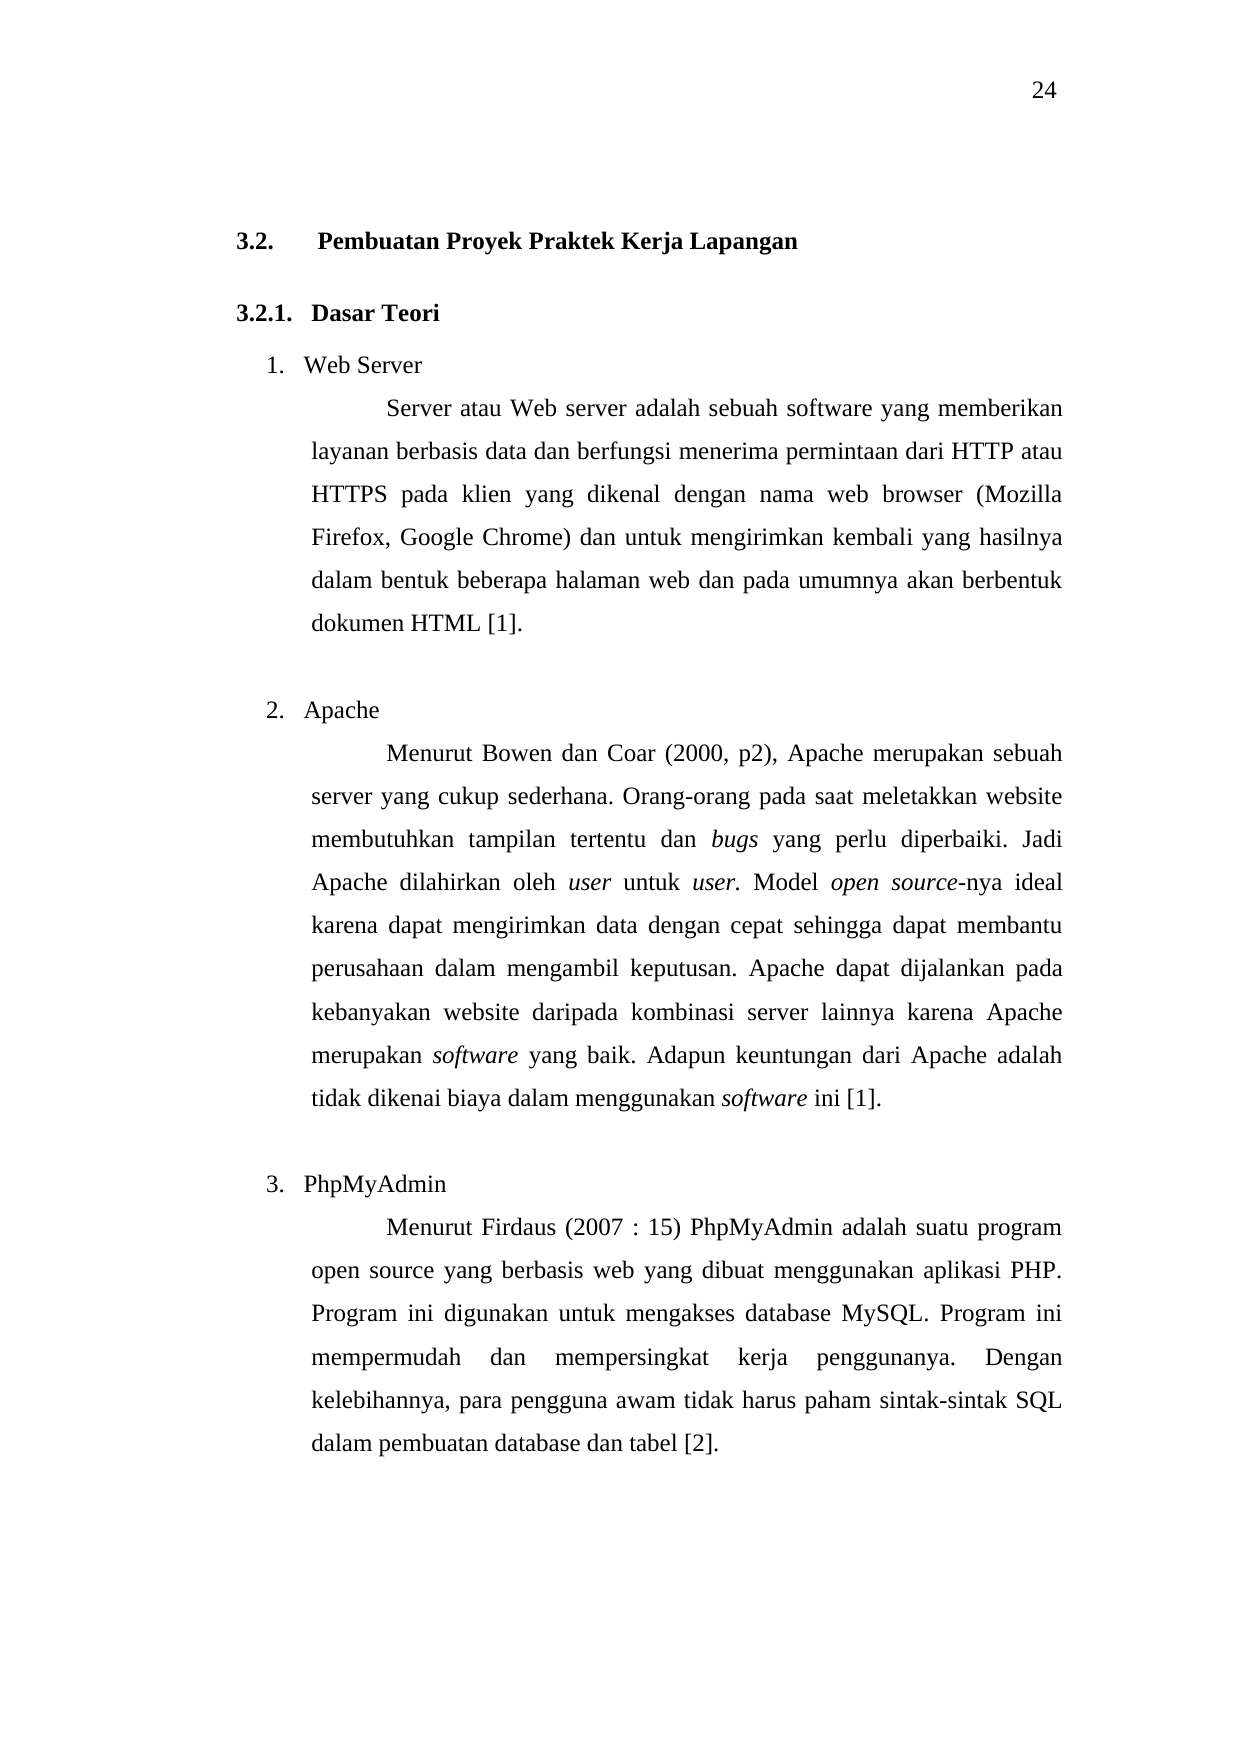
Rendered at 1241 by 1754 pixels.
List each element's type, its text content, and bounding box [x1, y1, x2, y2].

subtitle Dasar Teori [236, 298, 1063, 327]
list Web Server [266, 350, 1063, 378]
list Menurut Bowen dan Coar (2000, p2), Apache merupakan sebuah server yang cukup sederhana. Orang-orang pada saat meletakkan website membutuhkan tampilan tertentu dan bugs yang perlu diperbaiki. Jadi Apache dilahirkan oleh user untuk user. Model open source-nya ideal karena dapat mengirimkan data dengan cepat sehingga dapat membantu perusahaan dalam mengambil keputusan. Apache dapat dijalankan pada kebanyakan website daripada kombinasi server lainnya karena Apache merupakan software yang baik. Adapun keuntungan dari Apache adalah tidak dikenai biaya dalam menggunakan software ini [1]. [311, 738, 1063, 1112]
list Server atau Web server adalah sebuah software yang memberikan layanan berbasis data dan berfungsi menerima permintaan dari HTTP atau HTTPS pada klien yang dikenal dengan nama web browser (Mozilla Firefox, Google Chrome) dan untuk mengirimkan kembali yang hasilnya dalam bentuk beberapa halaman web dan pada umumnya akan berbentuk dokumen HTML [1]. [311, 393, 1063, 637]
list Apache [266, 695, 1063, 723]
list Menurut Firdaus (2007 : 15) PhpMyAdmin adalah suatu program open source yang berbasis web yang dibuat menggunakan aplikasi PHP. Program ini digunakan untuk mengakses database MySQL. Program ini mempermudah dan mempersingkat kerja penggunanya. Dengan kelebihannya, para pengguna awam tidak harus paham sintak-sintak SQL dalam pembuatan database dan tabel [2]. [311, 1212, 1063, 1457]
list PhpMyAdmin [266, 1169, 1063, 1198]
subtitle Pembuatan Proyek Praktek Kerja Lapangan [236, 226, 1063, 255]
